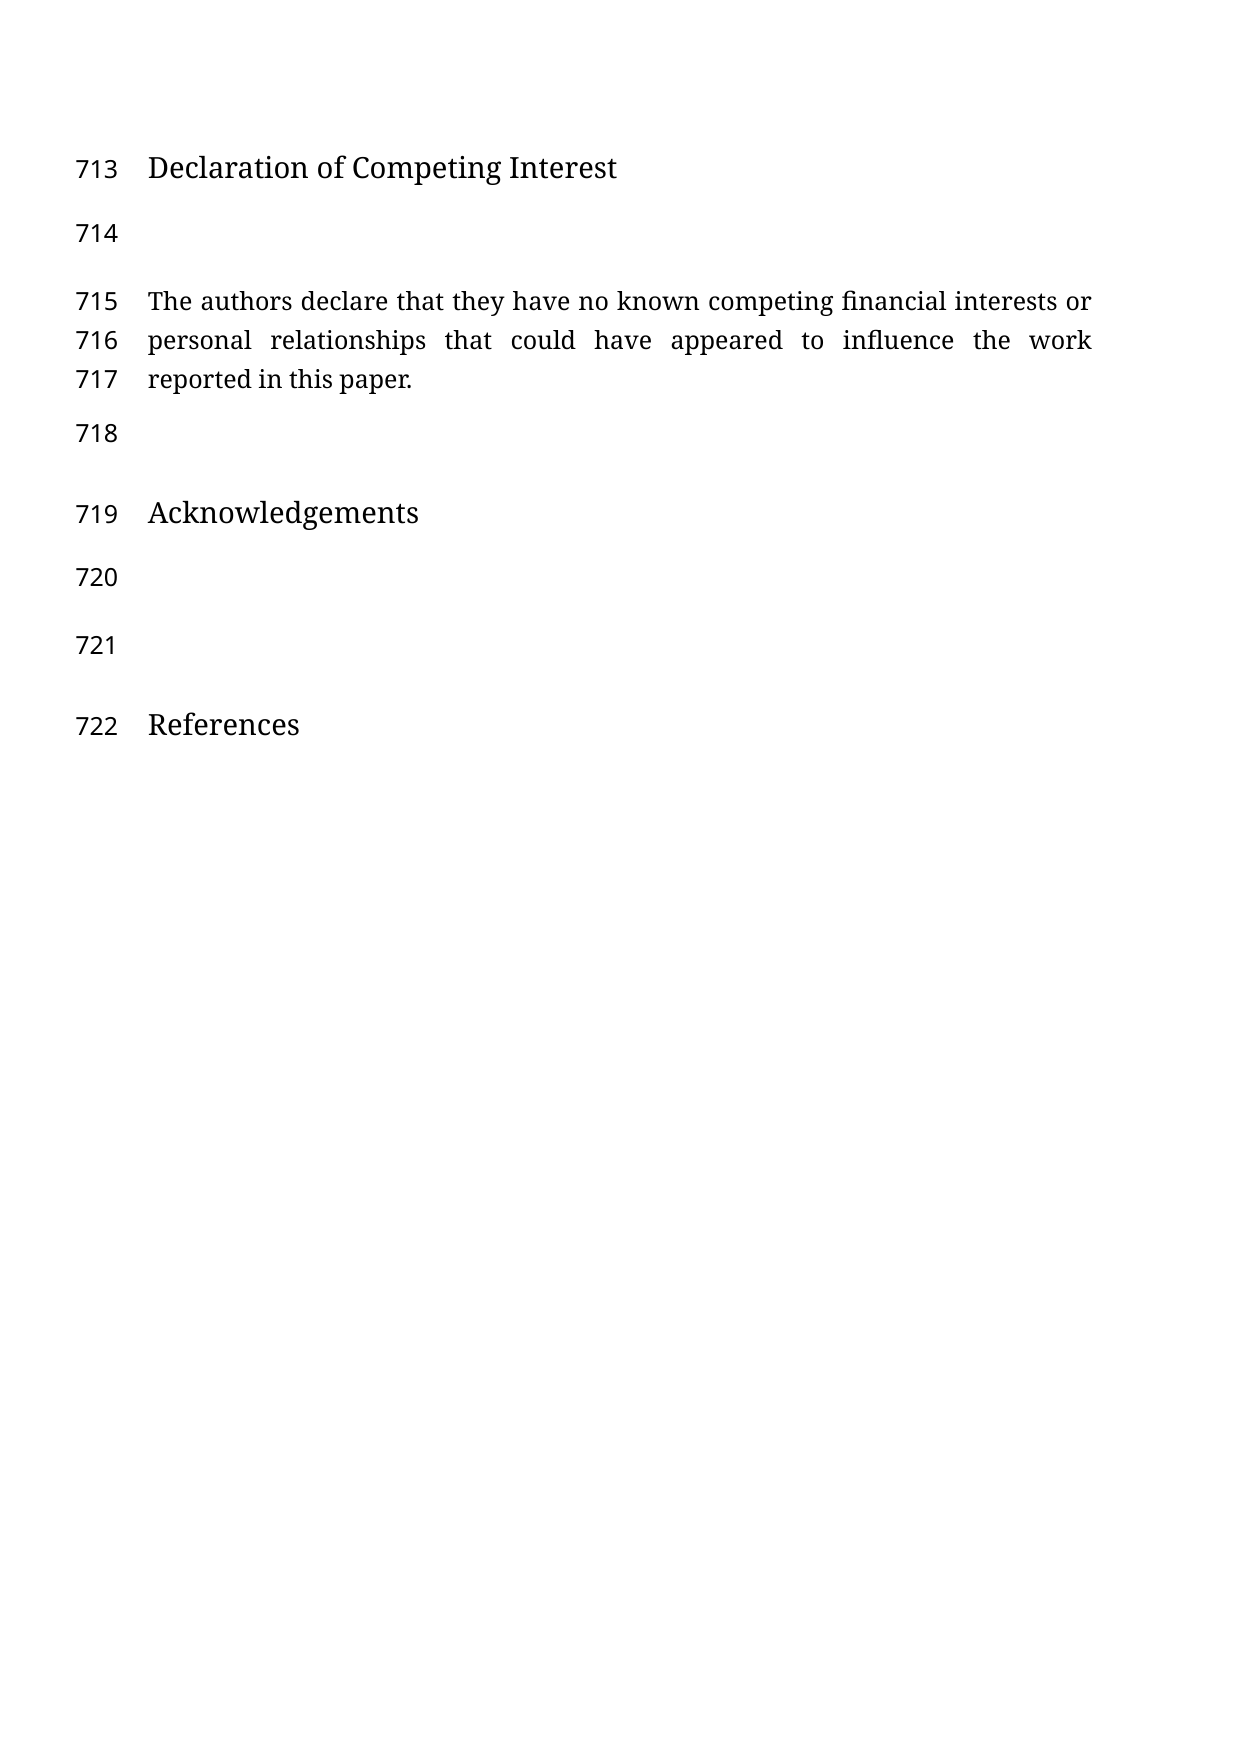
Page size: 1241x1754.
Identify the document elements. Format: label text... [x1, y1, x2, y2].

subtitle References [148, 704, 1093, 744]
subtitle Declaration of Competing Interest [148, 148, 1093, 187]
text The authors declare that they have no known competing financial interests or personal relationships that could have appeared to influence the work reported in this paper. [148, 283, 1093, 396]
subtitle Acknowledgements [148, 492, 1093, 532]
